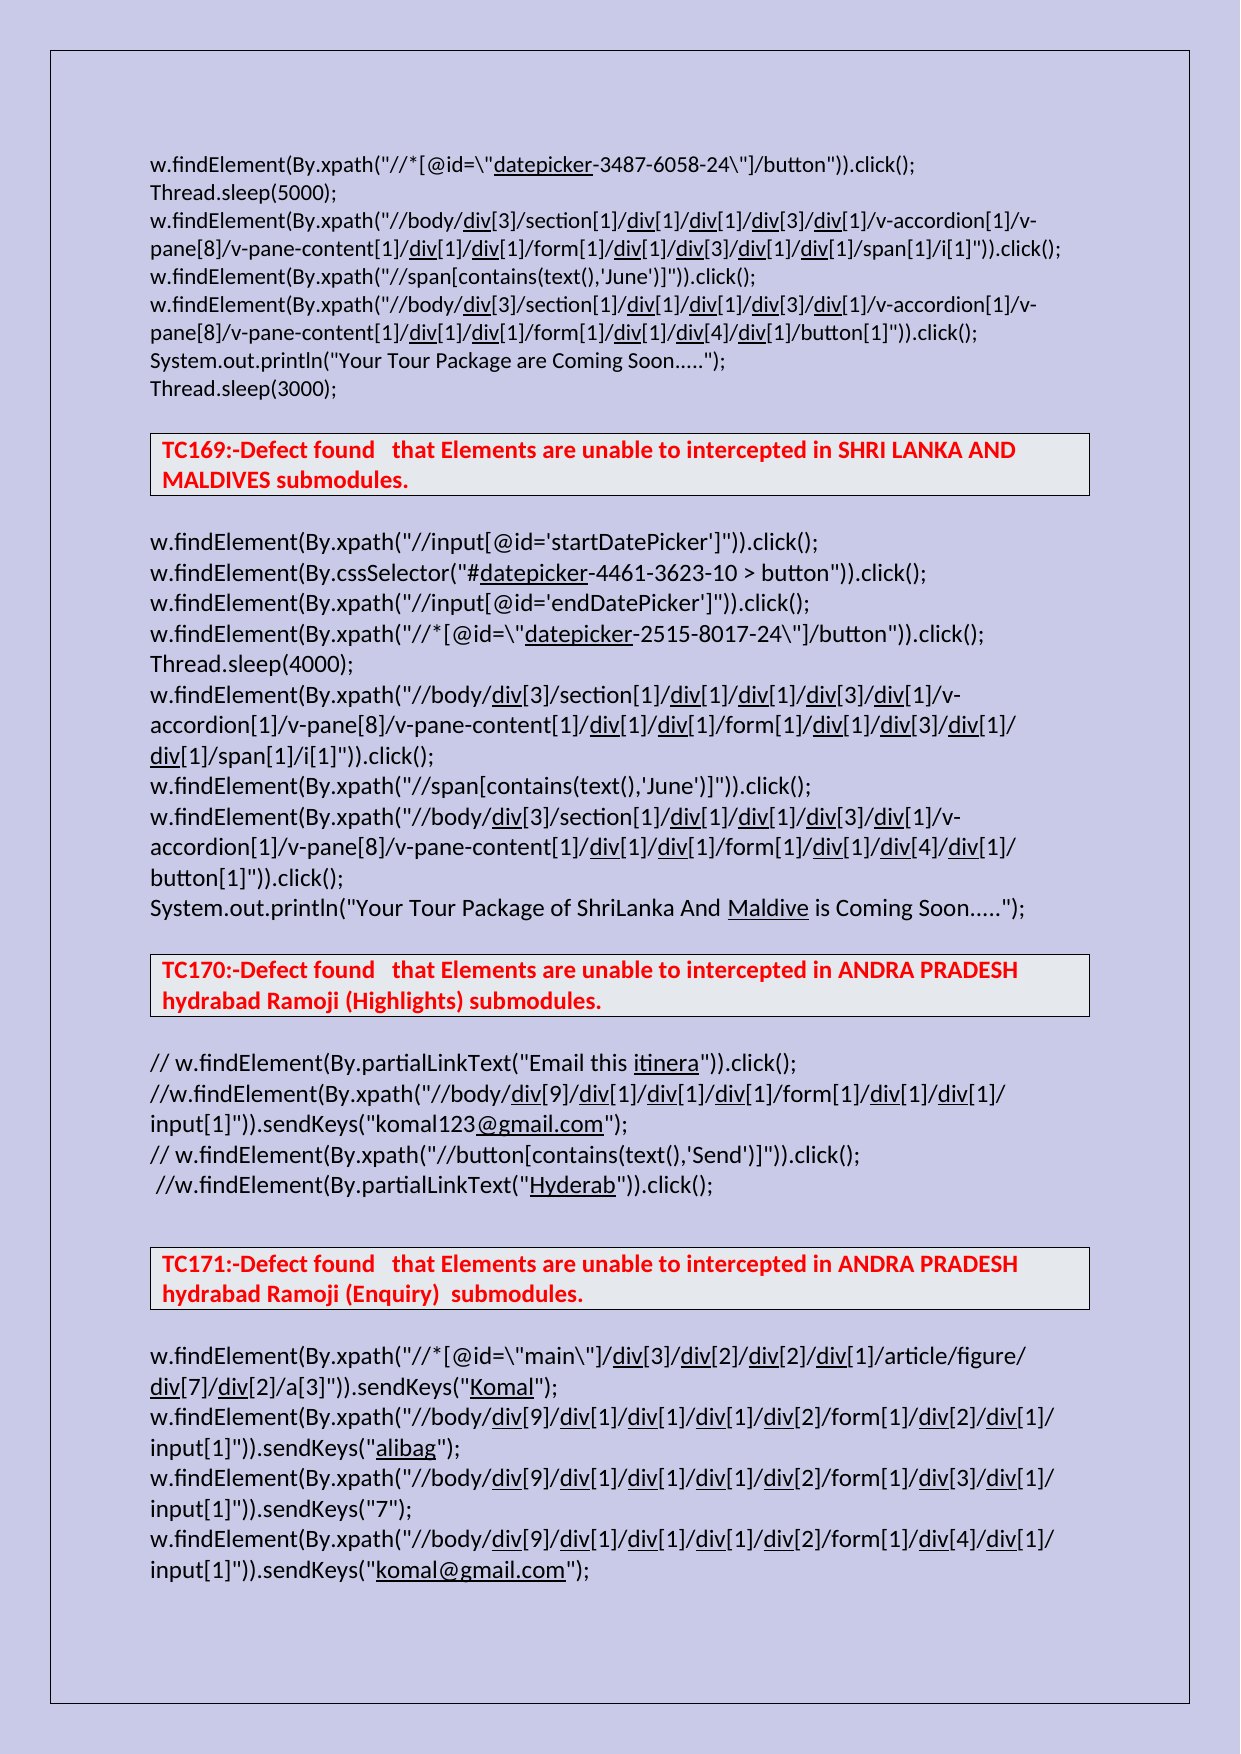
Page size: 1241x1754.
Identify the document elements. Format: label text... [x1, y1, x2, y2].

text w.findElement(By.xpath("//input[@id='startDatePicker']")).click(); [150, 526, 1090, 557]
text w.findElement(By.xpath("//body/div[3]/section[1]/div[1]/div[1]/div[3]/div[1]/v-accordion[1]/v-pane[8]/v-pane-content[1]/div[1]/div[1]/form[1]/div[1]/div[4]/div[1]/button[1]")).click(); [150, 801, 1090, 893]
table_header TC171:-Defect found that Elements are unable to intercepted in ANDRA PRADESH hydrabad Ramoji (Enquiry) submodules. [151, 1248, 1089, 1309]
text System.out.println("Your Tour Package of ShriLanka And Maldive is Coming Soon....."); [150, 893, 1090, 923]
text w.findElement(By.xpath("//body/div[3]/section[1]/div[1]/div[1]/div[3]/div[1]/v-accordion[1]/v-pane[8]/v-pane-content[1]/div[1]/div[1]/form[1]/div[1]/div[3]/div[1]/div[1]/span[1]/i[1]")).click(); [150, 206, 1090, 262]
text w.findElement(By.xpath("//body/div[3]/section[1]/div[1]/div[1]/div[3]/div[1]/v-accordion[1]/v-pane[8]/v-pane-content[1]/div[1]/div[1]/form[1]/div[1]/div[3]/div[1]/div[1]/span[1]/i[1]")).click(); [150, 679, 1090, 771]
text w.findElement(By.xpath("//*[@id=\"datepicker-3487-6058-24\"]/button")).click(); [150, 150, 1090, 178]
text w.findElement(By.xpath("//body/div[3]/section[1]/div[1]/div[1]/div[3]/div[1]/v-accordion[1]/v-pane[8]/v-pane-content[1]/div[1]/div[1]/form[1]/div[1]/div[4]/div[1]/button[1]")).click(); [150, 290, 1090, 346]
text Thread.sleep(5000); [150, 178, 1090, 206]
text w.findElement(By.xpath("//*[@id=\"main\"]/div[3]/div[2]/div[2]/div[1]/article/figure/div[7]/div[2]/a[3]")).sendKeys("Komal"); [150, 1340, 1090, 1401]
text w.findElement(By.xpath("//span[contains(text(),'June')]")).click(); [150, 771, 1090, 801]
text // w.findElement(By.xpath("//button[contains(text(),'Send')]")).click(); [150, 1139, 1090, 1169]
text w.findElement(By.xpath("//body/div[9]/div[1]/div[1]/div[1]/div[2]/form[1]/div[3]/div[1]/input[1]")).sendKeys("7"); [150, 1462, 1090, 1523]
table_header TC170:-Defect found that Elements are unable to intercepted in ANDRA PRADESH hydrabad Ramoji (Highlights) submodules. [151, 955, 1089, 1016]
text //w.findElement(By.xpath("//body/div[9]/div[1]/div[1]/div[1]/form[1]/div[1]/div[1]/input[1]")).sendKeys("komal123@gmail.com"); [150, 1078, 1090, 1139]
text w.findElement(By.xpath("//body/div[9]/div[1]/div[1]/div[1]/div[2]/form[1]/div[4]/div[1]/input[1]")).sendKeys("komal@gmail.com"); [150, 1523, 1090, 1584]
text w.findElement(By.xpath("//span[contains(text(),'June')]")).click(); [150, 262, 1090, 290]
text w.findElement(By.xpath("//body/div[9]/div[1]/div[1]/div[1]/div[2]/form[1]/div[2]/div[1]/input[1]")).sendKeys("alibag"); [150, 1401, 1090, 1462]
text System.out.println("Your Tour Package are Coming Soon....."); [150, 346, 1090, 374]
text //w.findElement(By.partialLinkText("Hyderab")).click(); [150, 1169, 1090, 1200]
text w.findElement(By.xpath("//input[@id='endDatePicker']")).click(); [150, 587, 1090, 618]
text w.findElement(By.xpath("//*[@id=\"datepicker-2515-8017-24\"]/button")).click(); [150, 618, 1090, 648]
text w.findElement(By.cssSelector("#datepicker-4461-3623-10 > button")).click(); [150, 557, 1090, 587]
text // w.findElement(By.partialLinkText("Email this itinera")).click(); [150, 1047, 1090, 1078]
table_header TC169:-Defect found that Elements are unable to intercepted in SHRI LANKA AND MALDIVES submodules. [151, 434, 1089, 495]
text Thread.sleep(3000); [150, 374, 1090, 402]
text Thread.sleep(4000); [150, 648, 1090, 679]
